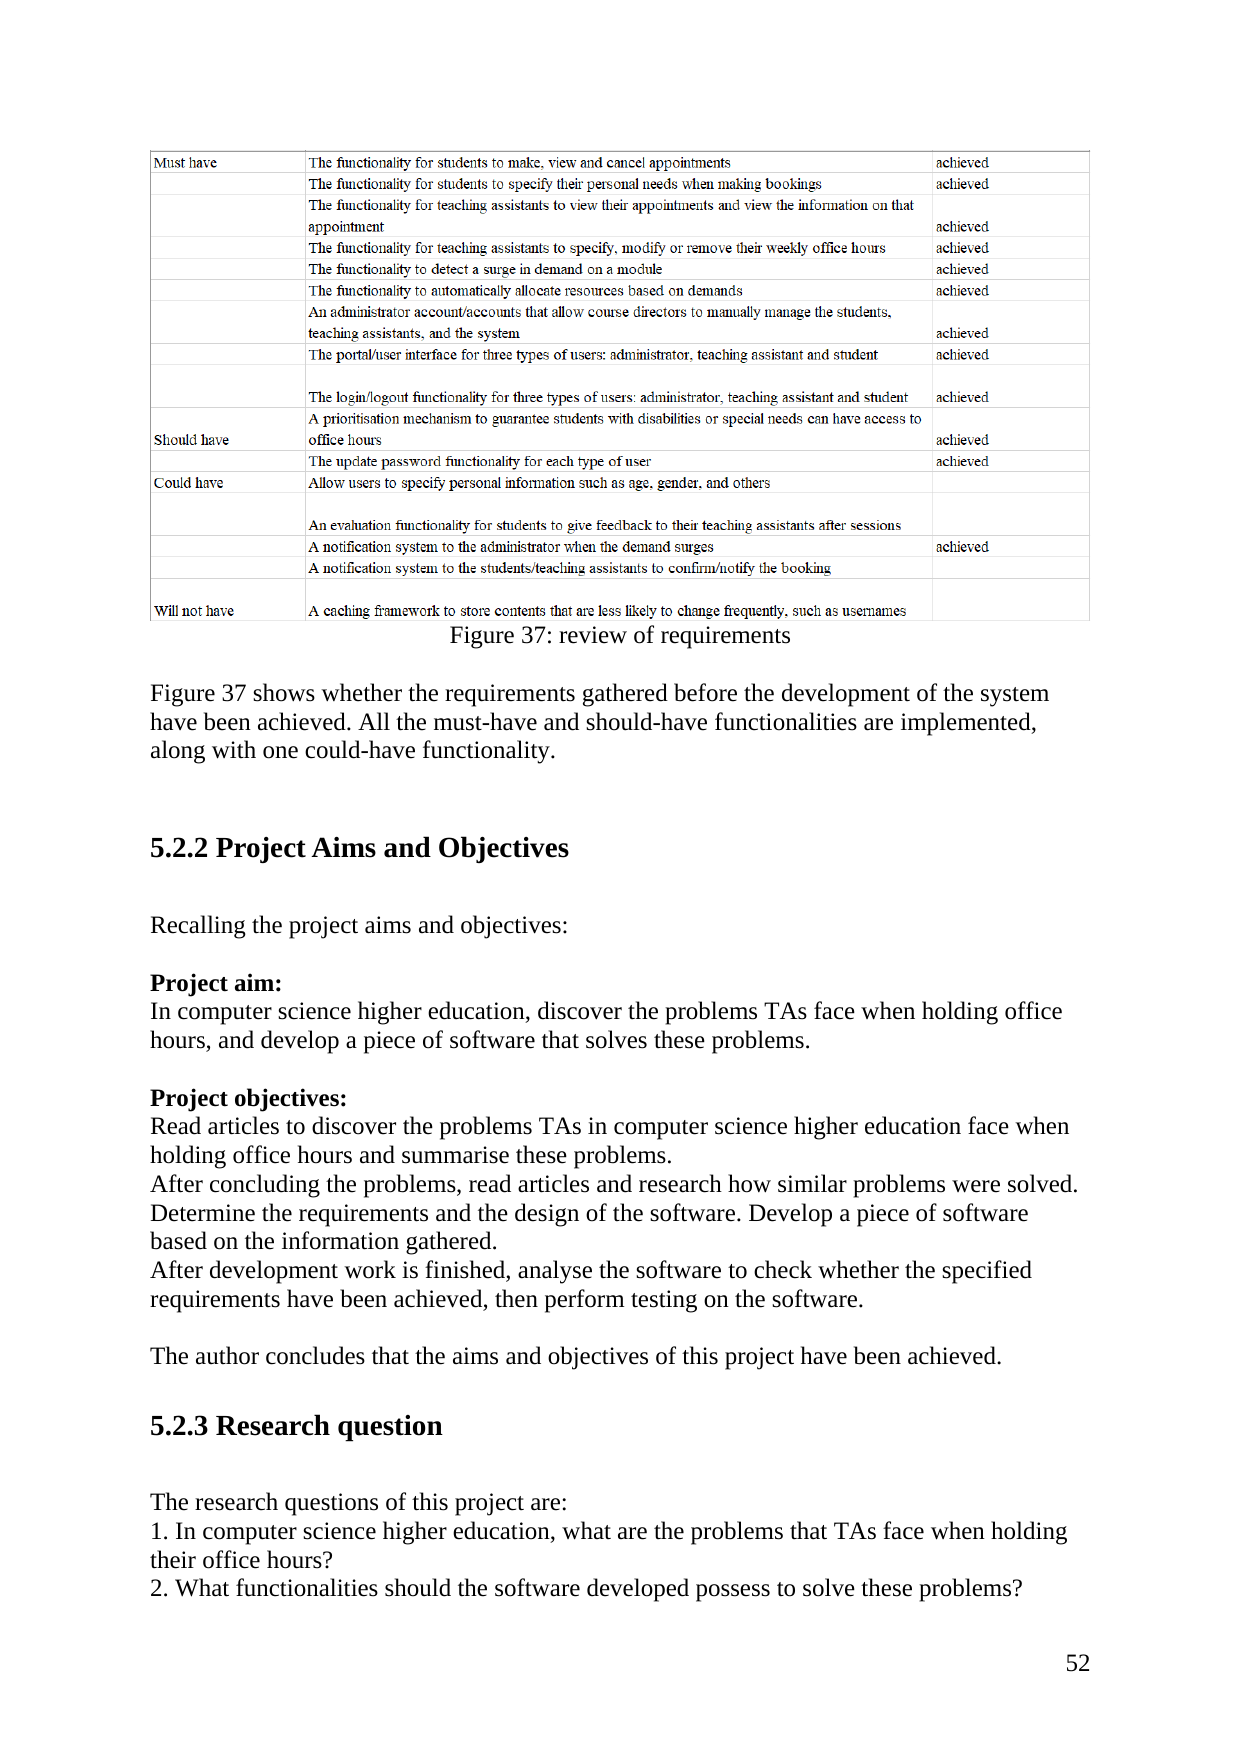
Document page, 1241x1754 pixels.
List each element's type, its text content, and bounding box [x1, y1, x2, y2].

subtitle 5.2.2 Project Aims and Objectives [150, 831, 1090, 864]
text Figure 37 shows whether the requirements gathered before the development of the system have been achieved. All the must-have and should-have functionalities are implemented, along with one could-have functionality. [150, 678, 1090, 764]
text Figure 37: review of requirements [150, 621, 1090, 649]
text Recalling the project aims and objectives: [150, 910, 1090, 939]
text 2. What functionalities should the software developed possess to solve these problems? [150, 1573, 1090, 1602]
text After concluding the problems, read articles and research how similar problems were solved. [150, 1169, 1090, 1198]
text Project aim: [150, 968, 1090, 996]
picture [150, 150, 1091, 621]
text The author concludes that the aims and objectives of this project have been achieved. [150, 1341, 1090, 1370]
text In computer science higher education, discover the problems TAs face when holding office hours, and develop a piece of software that solves these problems. [150, 996, 1090, 1054]
text After development work is finished, analyse the software to check whether the specified requirements have been achieved, then perform testing on the software. [150, 1255, 1090, 1313]
subtitle 5.2.3 Research question [150, 1408, 1090, 1441]
text 1. In computer science higher education, what are the problems that TAs face when holding their office hours? [150, 1516, 1090, 1573]
text Determine the requirements and the design of the software. Develop a piece of software based on the information gathered. [150, 1198, 1090, 1255]
text Read articles to discover the problems TAs in computer science higher education face when holding office hours and summarise these problems. [150, 1111, 1090, 1169]
text The research questions of this project are: [150, 1487, 1090, 1516]
text Project objectives: [150, 1083, 1090, 1111]
